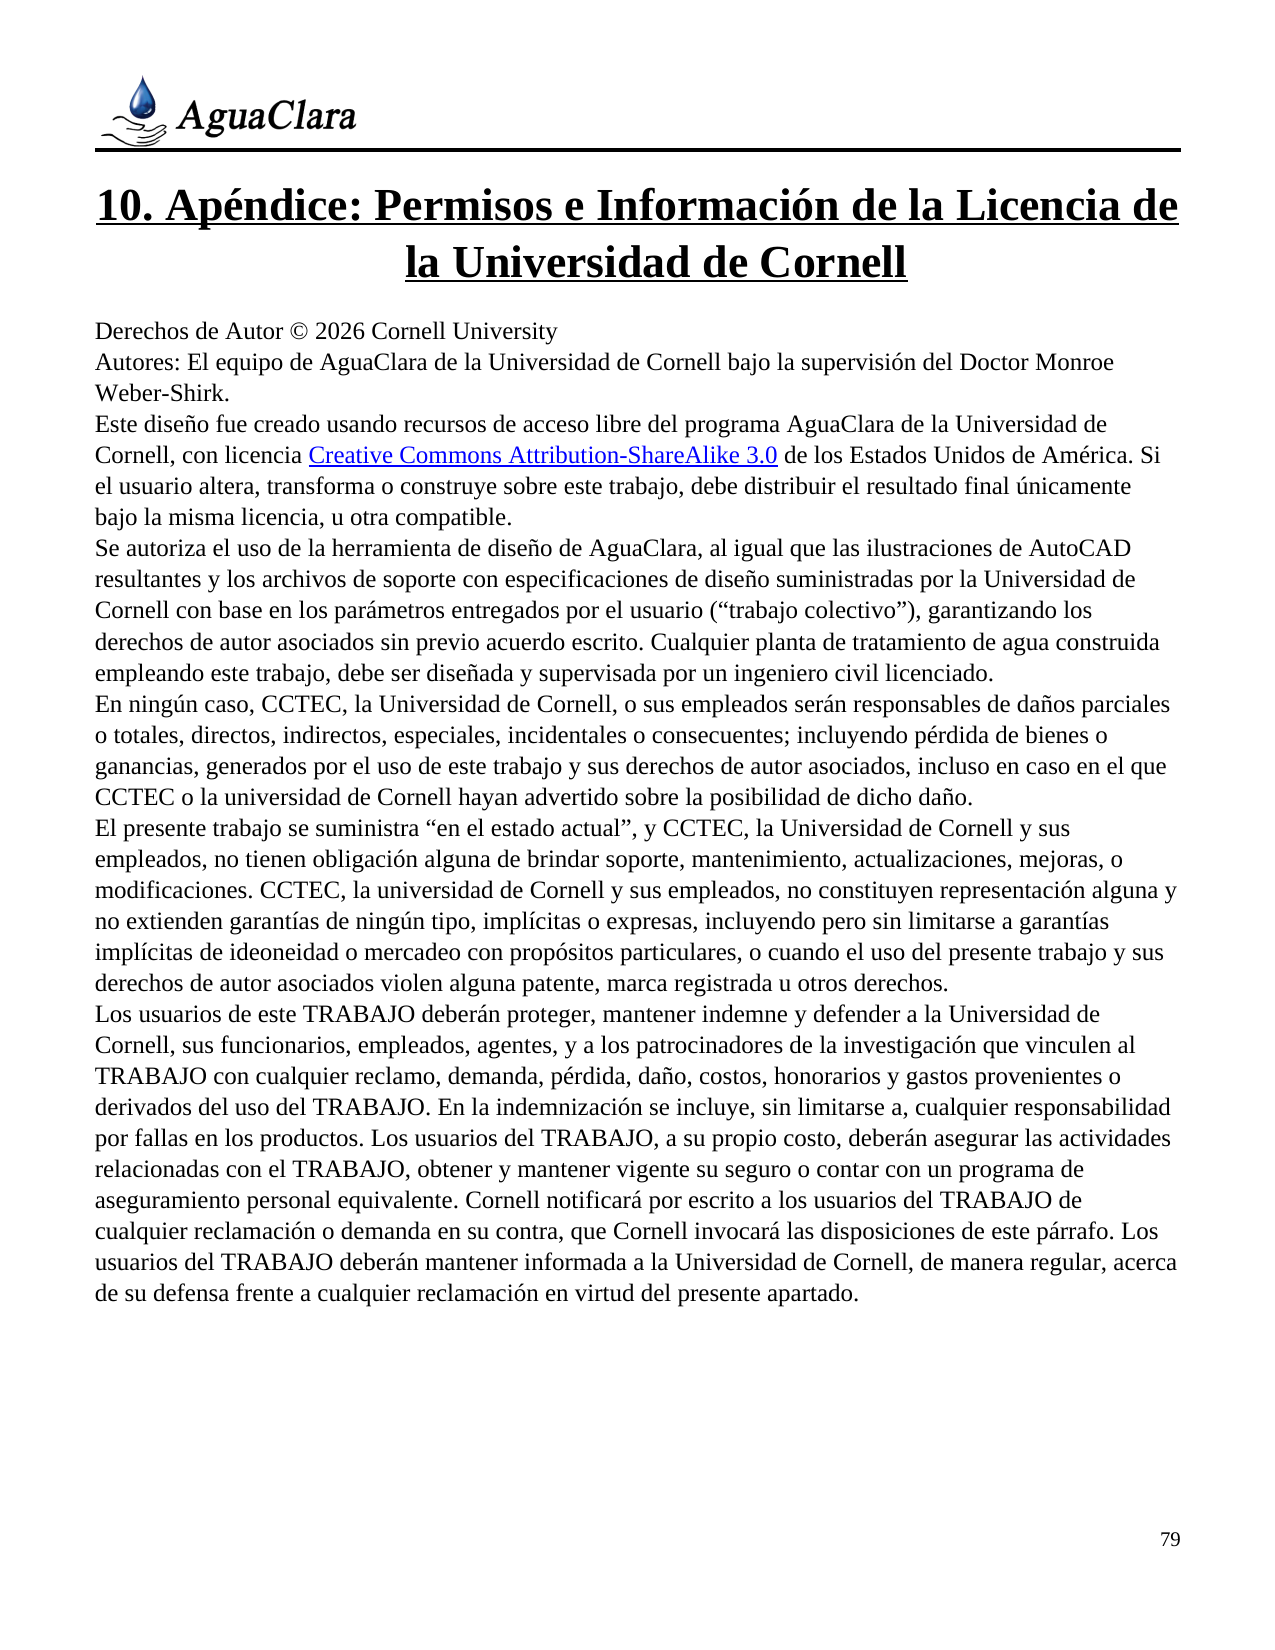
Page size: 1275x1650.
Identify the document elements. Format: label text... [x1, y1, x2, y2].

text Los usuarios de este TRABAJO deberán proteger, mantener indemne y defender a la Universidad de Cornell, sus funcionarios, empleados, agentes, y a los patrocinadores de la investigación que vinculen al TRABAJO con cualquier reclamo, demanda, pérdida, daño, costos, honorarios y gastos provenientes o derivados del uso del TRABAJO. En la indemnización se incluye, sin limitarse a, cualquier responsabilidad por fallas en los productos. Los usuarios del TRABAJO, a su propio costo, deberán asegurar las actividades relacionadas con el TRABAJO, obtener y mantener vigente su seguro o contar con un programa de aseguramiento personal equivalente. Cornell notificará por escrito a los usuarios del TRABAJO de cualquier reclamación o demanda en su contra, que Cornell invocará las disposiciones de este párrafo. Los usuarios del TRABAJO deberán mantener informada a la Universidad de Cornell, de manera regular, acerca de su defensa frente a cualquier reclamación en virtud del presente apartado. [94, 999, 1181, 1307]
text Este diseño fue creado usando recursos de acceso libre del programa AguaClara de la Universidad de Cornell, con licencia Creative Commons Attribution-ShareAlike 3.0 de los Estados Unidos de América. Si el usuario altera, transforma o construye sobre este trabajo, debe distribuir el resultado final únicamente bajo la misma licencia, u otra compatible. [94, 409, 1181, 531]
text Autores: El equipo de AguaClara de la Universidad de Cornell bajo la supervisión del Doctor Monroe Weber-Shirk. [94, 347, 1181, 407]
text En ningún caso, CCTEC, la Universidad de Cornell, o sus empleados serán responsables de daños parciales o totales, directos, indirectos, especiales, incidentales o consecuentes; incluyendo pérdida de bienes o ganancias, generados por el uso de este trabajo y sus derechos de autor asociados, incluso en caso en el que CCTEC o la universidad de Cornell hayan advertido sobre la posibilidad de dicho daño. [94, 689, 1181, 811]
picture [94, 75, 373, 148]
text El presente trabajo se suministra “en el estado actual”, y CCTEC, la Universidad de Cornell y sus empleados, no tienen obligación alguna de brindar soporte, mantenimiento, actualizaciones, mejoras, o modificaciones. CCTEC, la universidad de Cornell y sus empleados, no constituyen representación alguna y no extienden garantías de ningún tipo, implícitas o expresas, incluyendo pero sin limitarse a garantías implícitas de ideoneidad o mercadeo con propósitos particulares, o cuando el uso del presente trabajo y sus derechos de autor asociados violen alguna patente, marca registrada u otros derechos. [94, 813, 1181, 997]
text Se autoriza el uso de la herramienta de diseño de AguaClara, al igual que las ilustraciones de AutoCAD resultantes y los archivos de soporte con especificaciones de diseño suministradas por la Universidad de Cornell con base en los parámetros entregados por el usuario (“trabajo colectivo”), garantizando los derechos de autor asociados sin previo acuerdo escrito. Cualquier planta de tratamiento de agua construida empleando este trabajo, debe ser diseñada y supervisada por un ingeniero civil licenciado. [94, 533, 1181, 686]
text Derechos de Autor © 2015 Cornell University [94, 316, 1181, 345]
subtitle . Apéndice: Permisos e Información de la Licencia de la Universidad de Cornell [94, 177, 1181, 287]
